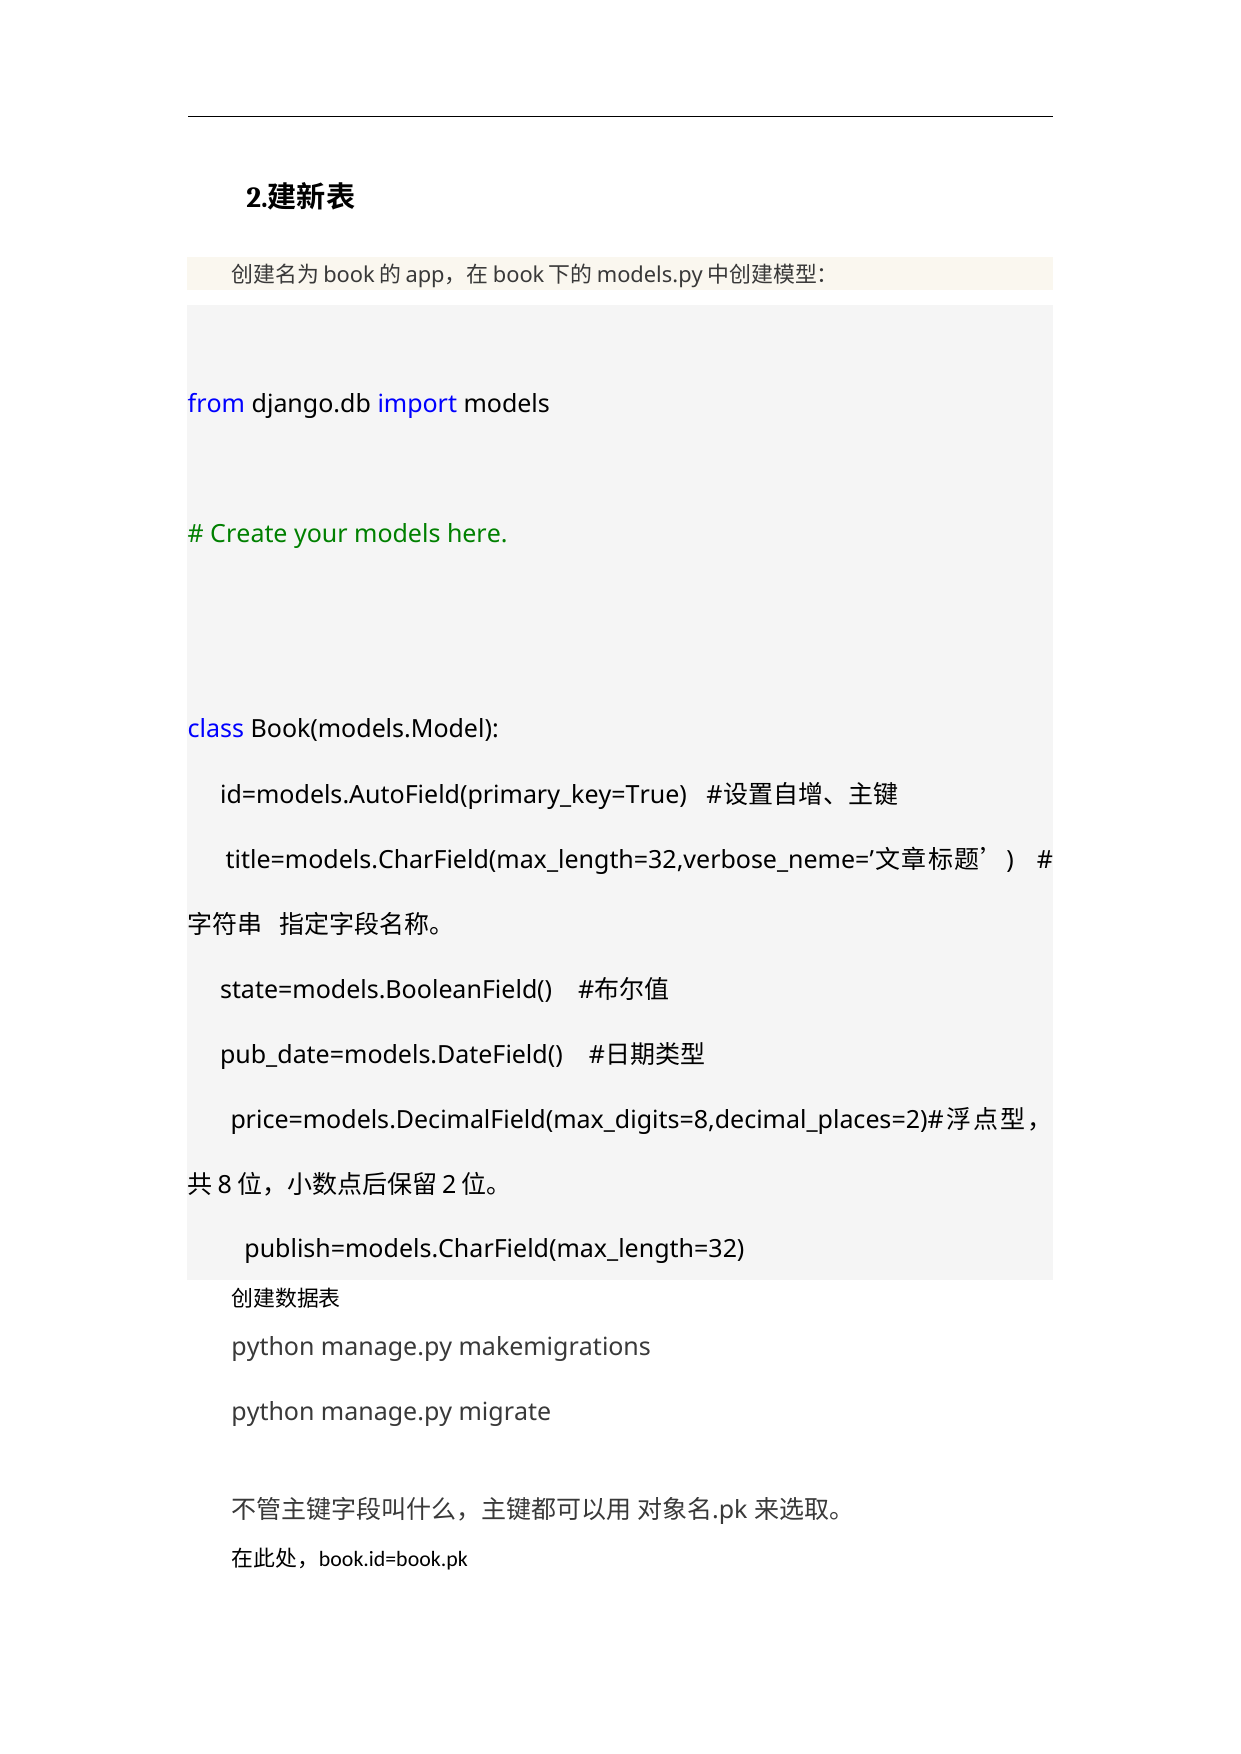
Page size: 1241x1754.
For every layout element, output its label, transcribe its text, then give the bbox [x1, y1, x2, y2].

text # Create your models here. [187, 500, 1053, 565]
text python manage.py migrate [187, 1378, 1053, 1443]
text from django.db import models [187, 370, 1053, 435]
text 不管主键字段叫什么，主键都可以用 对象名.pk 来选取。 [187, 1475, 1053, 1540]
subtitle 2.建新表 [187, 162, 1053, 227]
text 在此处，book.id=book.pk [187, 1540, 1053, 1573]
text python manage.py makemigrations [187, 1313, 1053, 1378]
text id=models.AutoField(primary_key=True) #设置自增、主键 [187, 760, 1053, 825]
text title=models.CharField(max_length=32,verbose_neme=’文章标题’) #字符串 指定字段名称。 [187, 825, 1053, 955]
text 创建数据表 [187, 1280, 1053, 1313]
text publish=models.CharField(max_length=32) [187, 1215, 1053, 1280]
text class Book(models.Model): [187, 695, 1053, 760]
text pub_date=models.DateField() #日期类型 [187, 1020, 1053, 1085]
text state=models.BooleanField() #布尔值 [187, 955, 1053, 1020]
text price=models.DecimalField(max_digits=8,decimal_places=2)#浮点型，共8位，小数点后保留2位。 [187, 1085, 1053, 1215]
text 创建名为book的app，在book下的models.py中创建模型： [187, 257, 1053, 290]
